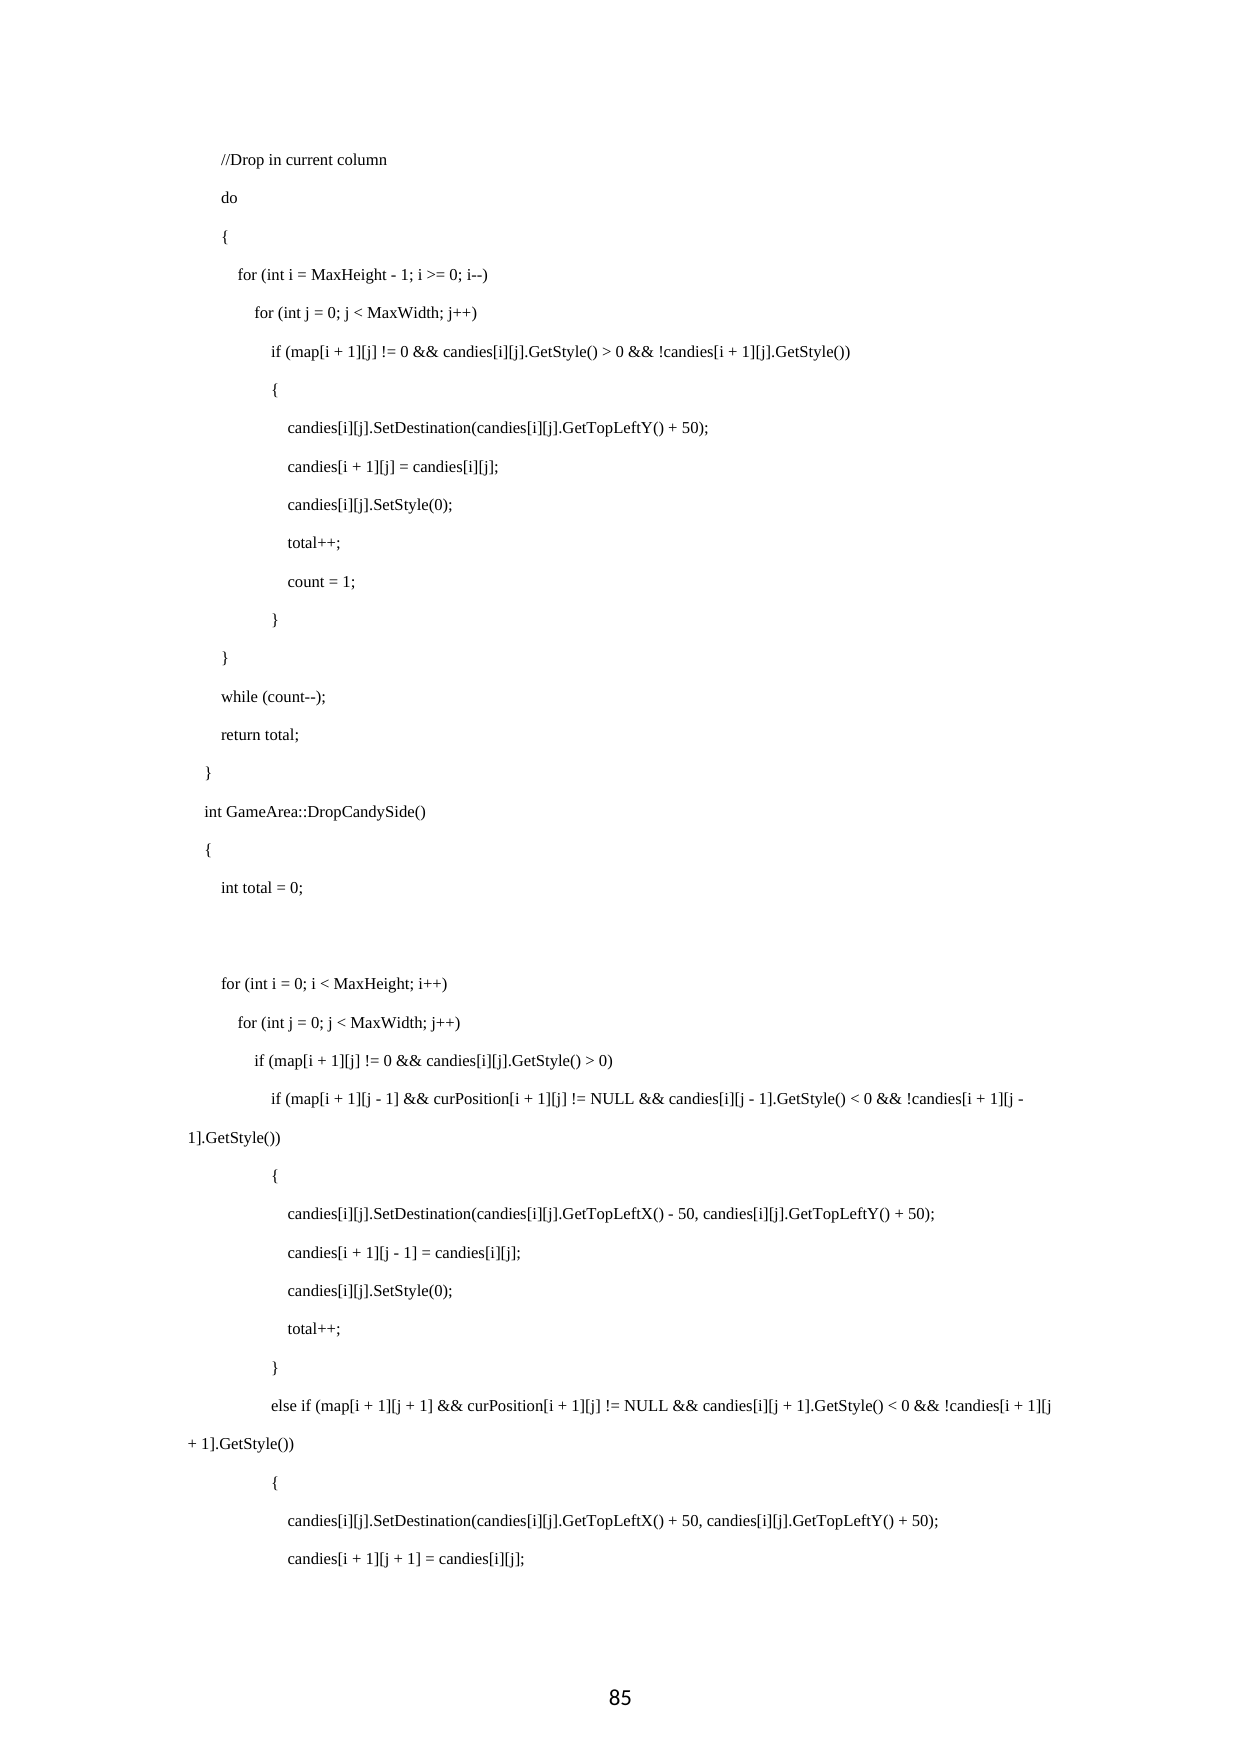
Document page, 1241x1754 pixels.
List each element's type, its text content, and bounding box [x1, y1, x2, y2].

list } [187, 1357, 1053, 1377]
list { [187, 1166, 1053, 1185]
list if (map[i + 1][j] != 0 && candies[i][j].GetStyle() > 0 && !candies[i + 1][j].GetStyle()) [187, 342, 1053, 361]
list candies[i][j].SetStyle(0); [187, 1281, 1053, 1300]
list candies[i + 1][j - 1] = candies[i][j]; [187, 1242, 1053, 1262]
list { [187, 227, 1053, 246]
list } [187, 648, 1053, 667]
list total++; [187, 533, 1053, 552]
list candies[i][j].SetDestination(candies[i][j].GetTopLeftX() + 50, candies[i][j].GetTopLeftY() + 50); [187, 1511, 1053, 1530]
list return total; [187, 725, 1053, 744]
list { [187, 840, 1053, 859]
list candies[i][j].SetDestination(candies[i][j].GetTopLeftY() + 50); [187, 418, 1053, 437]
list for (int j = 0; j < MaxWidth; j++) [187, 303, 1053, 322]
list while (count--); [187, 687, 1053, 706]
list if (map[i + 1][j] != 0 && candies[i][j].GetStyle() > 0) [187, 1051, 1053, 1070]
list total++; [187, 1319, 1053, 1338]
list do [187, 188, 1053, 207]
list else if (map[i + 1][j + 1] && curPosition[i + 1][j] != NULL && candies[i][j + 1].GetStyle() < 0 && !candies[i + 1][j + 1].GetStyle()) [187, 1396, 1053, 1453]
list count = 1; [187, 572, 1053, 591]
list candies[i][j].SetStyle(0); [187, 495, 1053, 514]
list } [187, 610, 1053, 629]
list if (map[i + 1][j - 1] && curPosition[i + 1][j] != NULL && candies[i][j - 1].GetStyle() < 0 && !candies[i + 1][j - 1].GetStyle()) [187, 1089, 1053, 1147]
list int total = 0; [187, 878, 1053, 897]
list { [187, 1472, 1053, 1492]
list { [187, 380, 1053, 399]
list for (int i = MaxHeight - 1; i >= 0; i--) [187, 265, 1053, 284]
list candies[i + 1][j + 1] = candies[i][j]; [187, 1549, 1053, 1568]
list candies[i][j].SetDestination(candies[i][j].GetTopLeftX() - 50, candies[i][j].GetTopLeftY() + 50); [187, 1204, 1053, 1223]
list int GameArea::DropCandySide() [187, 802, 1053, 821]
list for (int j = 0; j < MaxWidth; j++) [187, 1012, 1053, 1032]
list candies[i + 1][j] = candies[i][j]; [187, 457, 1053, 476]
list //Drop in current column [187, 150, 1053, 169]
list } [187, 763, 1053, 782]
list for (int i = 0; i < MaxHeight; i++) [187, 974, 1053, 993]
